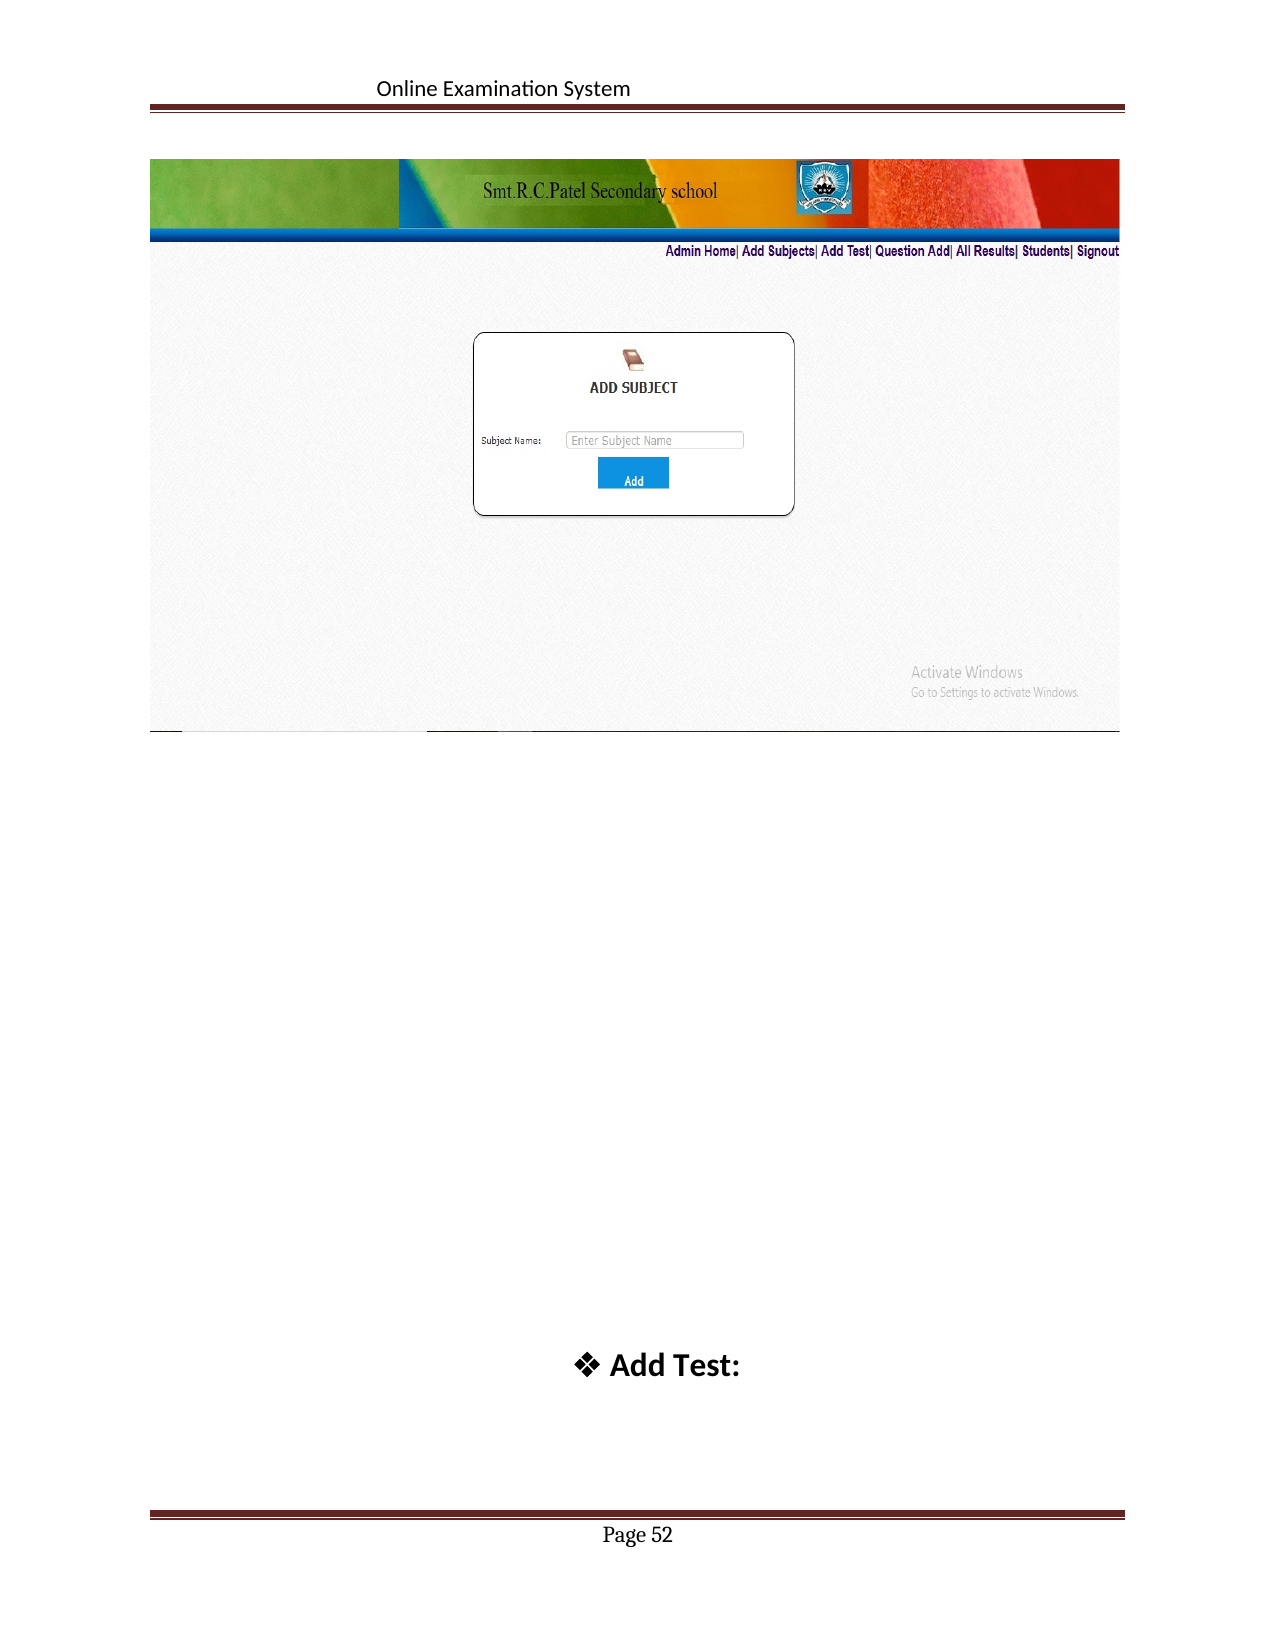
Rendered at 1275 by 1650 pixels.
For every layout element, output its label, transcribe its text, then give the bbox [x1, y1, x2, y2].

list Add Test: [187, 1344, 1125, 1385]
picture [150, 159, 1124, 732]
